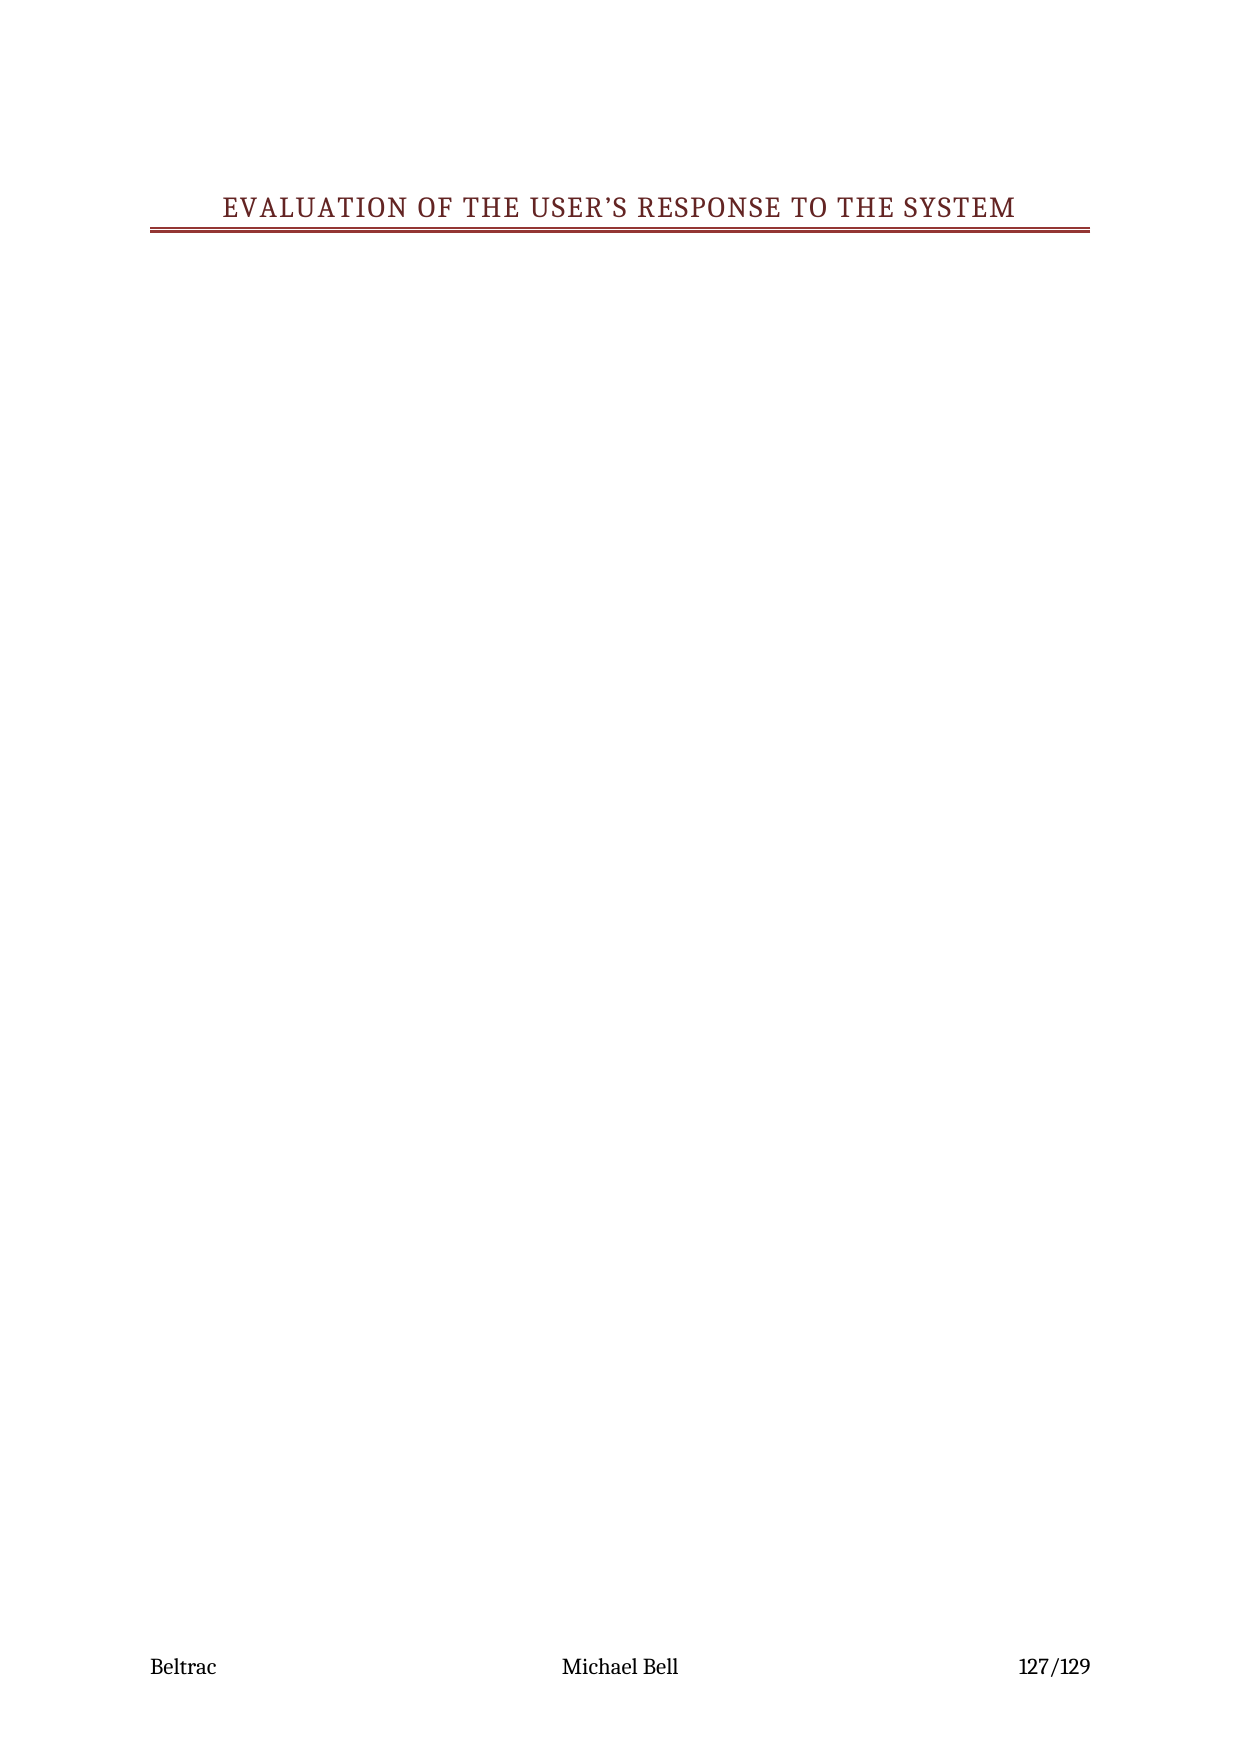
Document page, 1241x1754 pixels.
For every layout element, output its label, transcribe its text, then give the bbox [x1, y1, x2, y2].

subtitle evaluation of the user’s response to the system [150, 192, 1090, 227]
